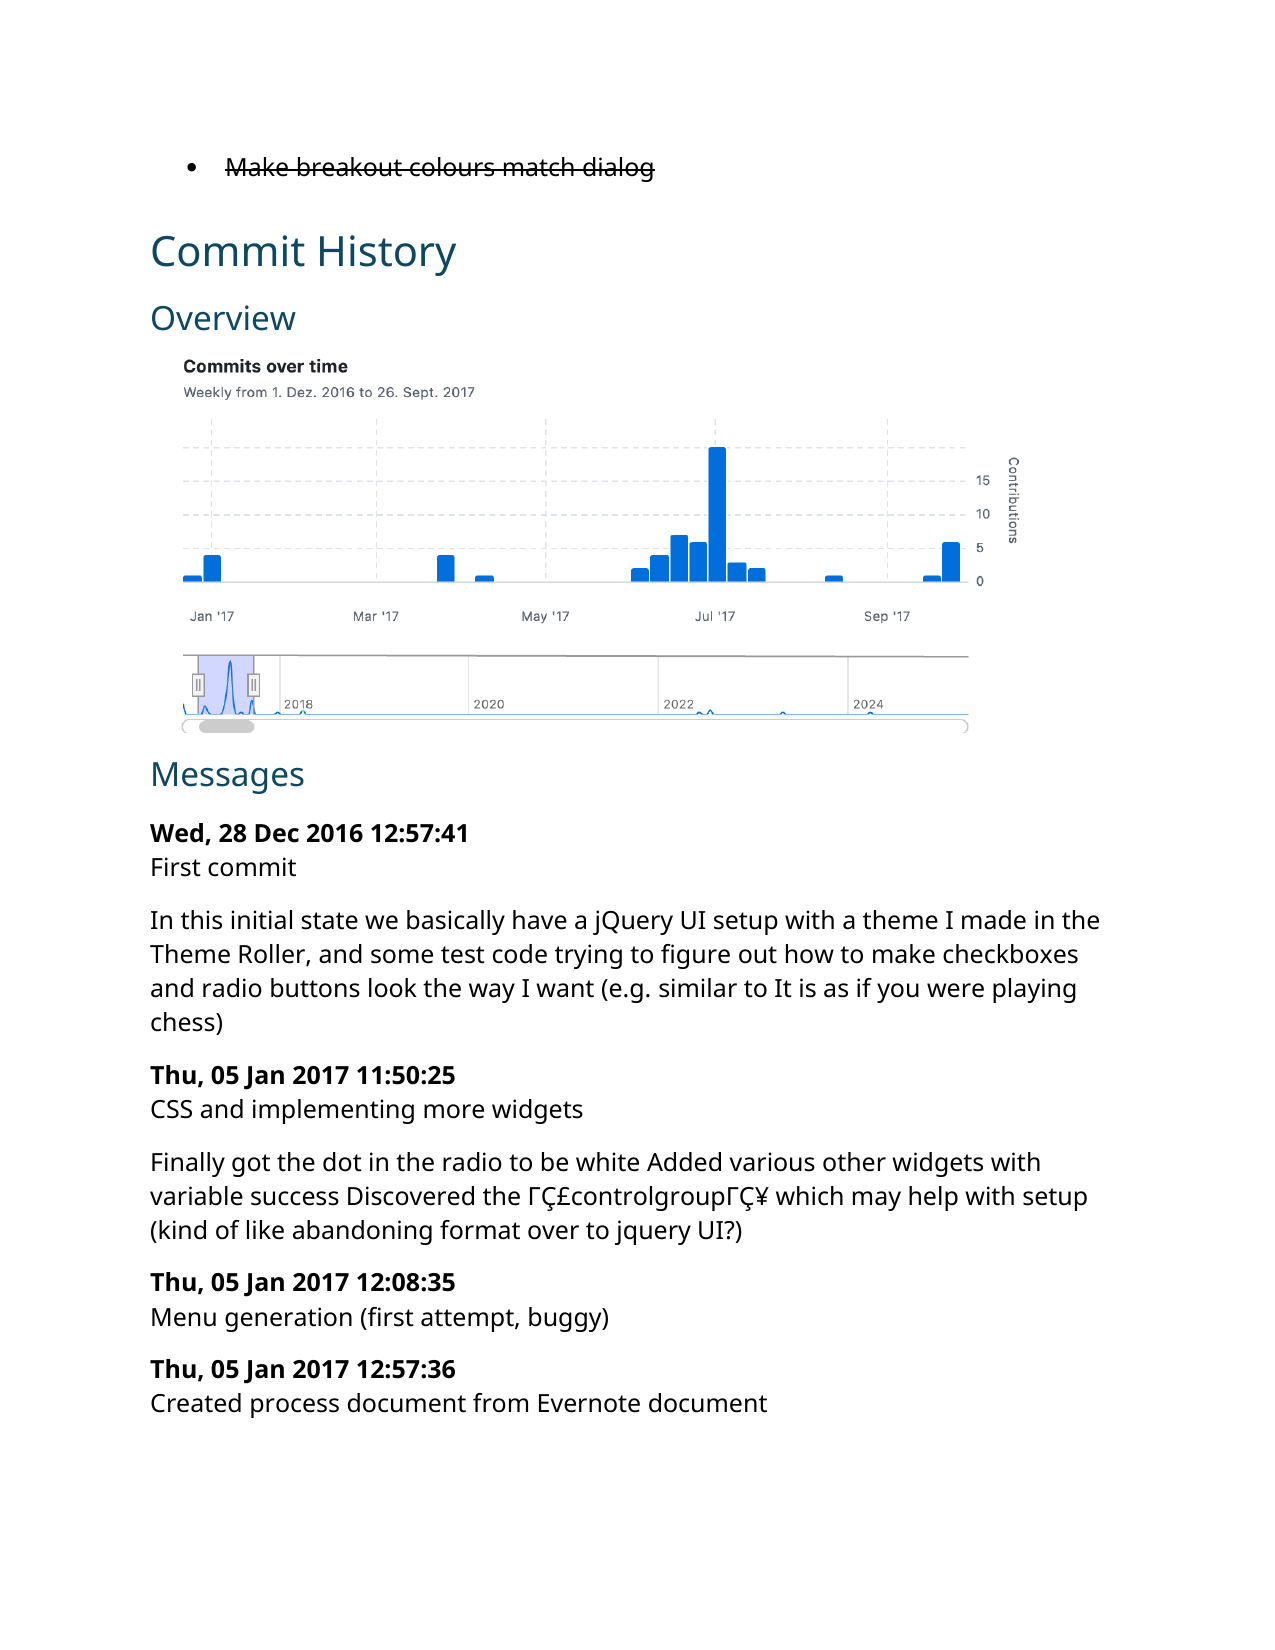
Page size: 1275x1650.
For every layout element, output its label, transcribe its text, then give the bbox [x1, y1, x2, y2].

list Make breakout colours match dialog [187, 150, 1125, 184]
text Finally got the dot in the radio to be white Added various other widgets with variable success Discovered the ΓÇ£controlgroupΓÇ¥ which may help with setup (kind of like abandoning format over to jquery UI?) [150, 1144, 1125, 1246]
text Thu, 05 Jan 2017 11:50:25 CSS and implementing more widgets [150, 1057, 1125, 1125]
subtitle Commit History [150, 222, 1125, 278]
picture [168, 359, 1044, 733]
text Thu, 05 Jan 2017 12:57:36 Created process document from Evernote document [150, 1352, 1125, 1420]
text In this initial state we basically have a jQuery UI setup with a theme I made in the Theme Roller, and some test code trying to figure out how to make checkboxes and radio buttons look the way I want (e.g. similar to It is as if you were playing chess) [150, 902, 1125, 1038]
text Thu, 05 Jan 2017 12:08:35 Menu generation (first attempt, buggy) [150, 1265, 1125, 1333]
subtitle Messages [150, 751, 1125, 797]
text Wed, 28 Dec 2016 12:57:41 First commit [150, 815, 1125, 883]
subtitle Overview [150, 295, 1125, 340]
